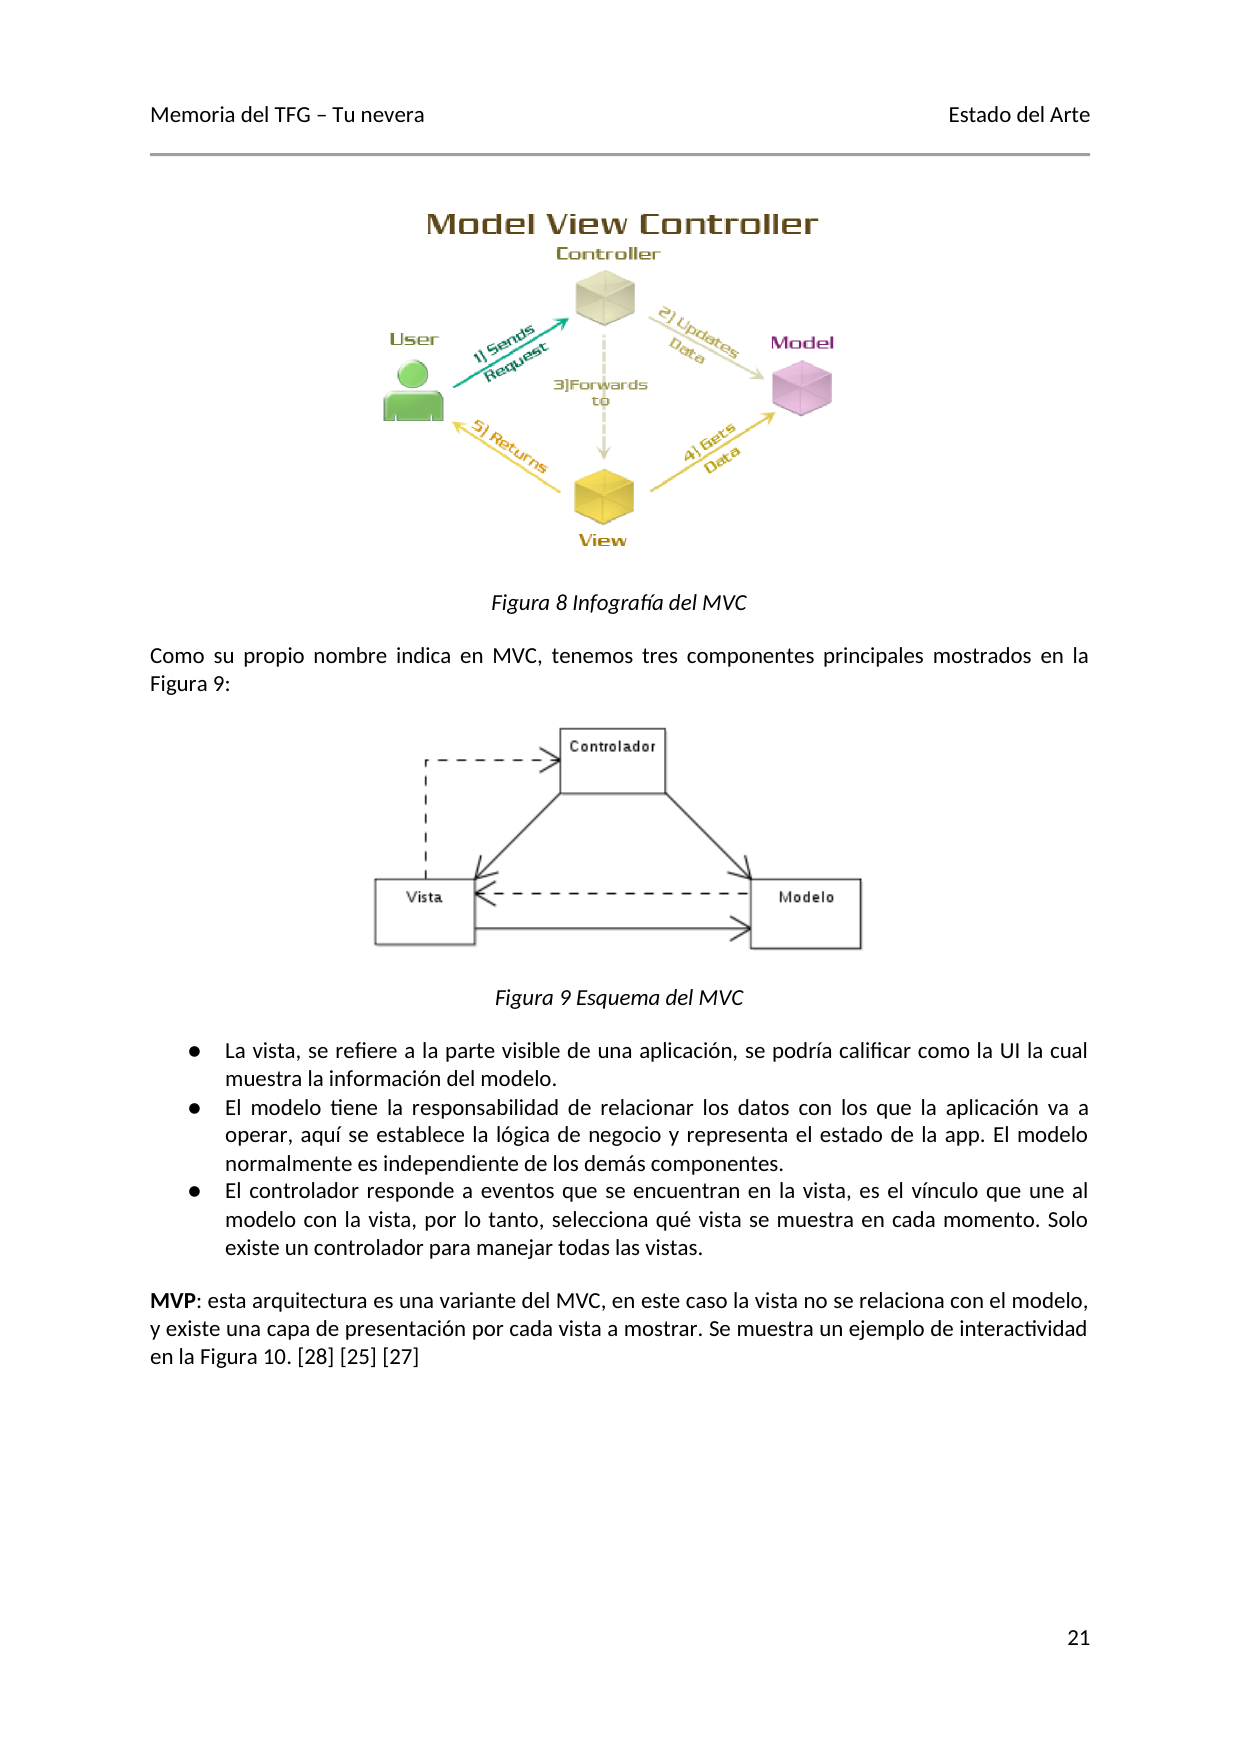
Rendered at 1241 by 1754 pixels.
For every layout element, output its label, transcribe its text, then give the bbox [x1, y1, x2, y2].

picture [332, 206, 909, 564]
text Figura 8 Infografía del MVC [150, 588, 1090, 617]
list El controlador responde a eventos que se encuentran en la vista, es el vínculo que une al modelo con la vista, por lo tanto, selecciona qué vista se muestra en cada momento. Solo existe un controlador para manejar todas las vistas. [187, 1177, 1090, 1261]
text Figura 9 Esquema del MVC [150, 983, 1090, 1012]
picture [369, 722, 871, 959]
list La vista, se refiere a la parte visible de una aplicación, se podría calificar como la UI la cual muestra la información del modelo. [187, 1037, 1090, 1093]
text Como su propio nombre indica en MVC, tenemos tres componentes principales mostrados en la Figura 9: [150, 642, 1090, 698]
list El modelo tiene la responsabilidad de relacionar los datos con los que la aplicación va a operar, aquí se establece la lógica de negocio y representa el estado de la app. El modelo normalmente es independiente de los demás componentes. [187, 1093, 1090, 1177]
text MVP: esta arquitectura es una variante del MVC, en este caso la vista no se relaciona con el modelo, y existe una capa de presentación por cada vista a mostrar. Se muestra un ejemplo de interactividad en la Figura 10. [150, 1286, 1090, 1370]
